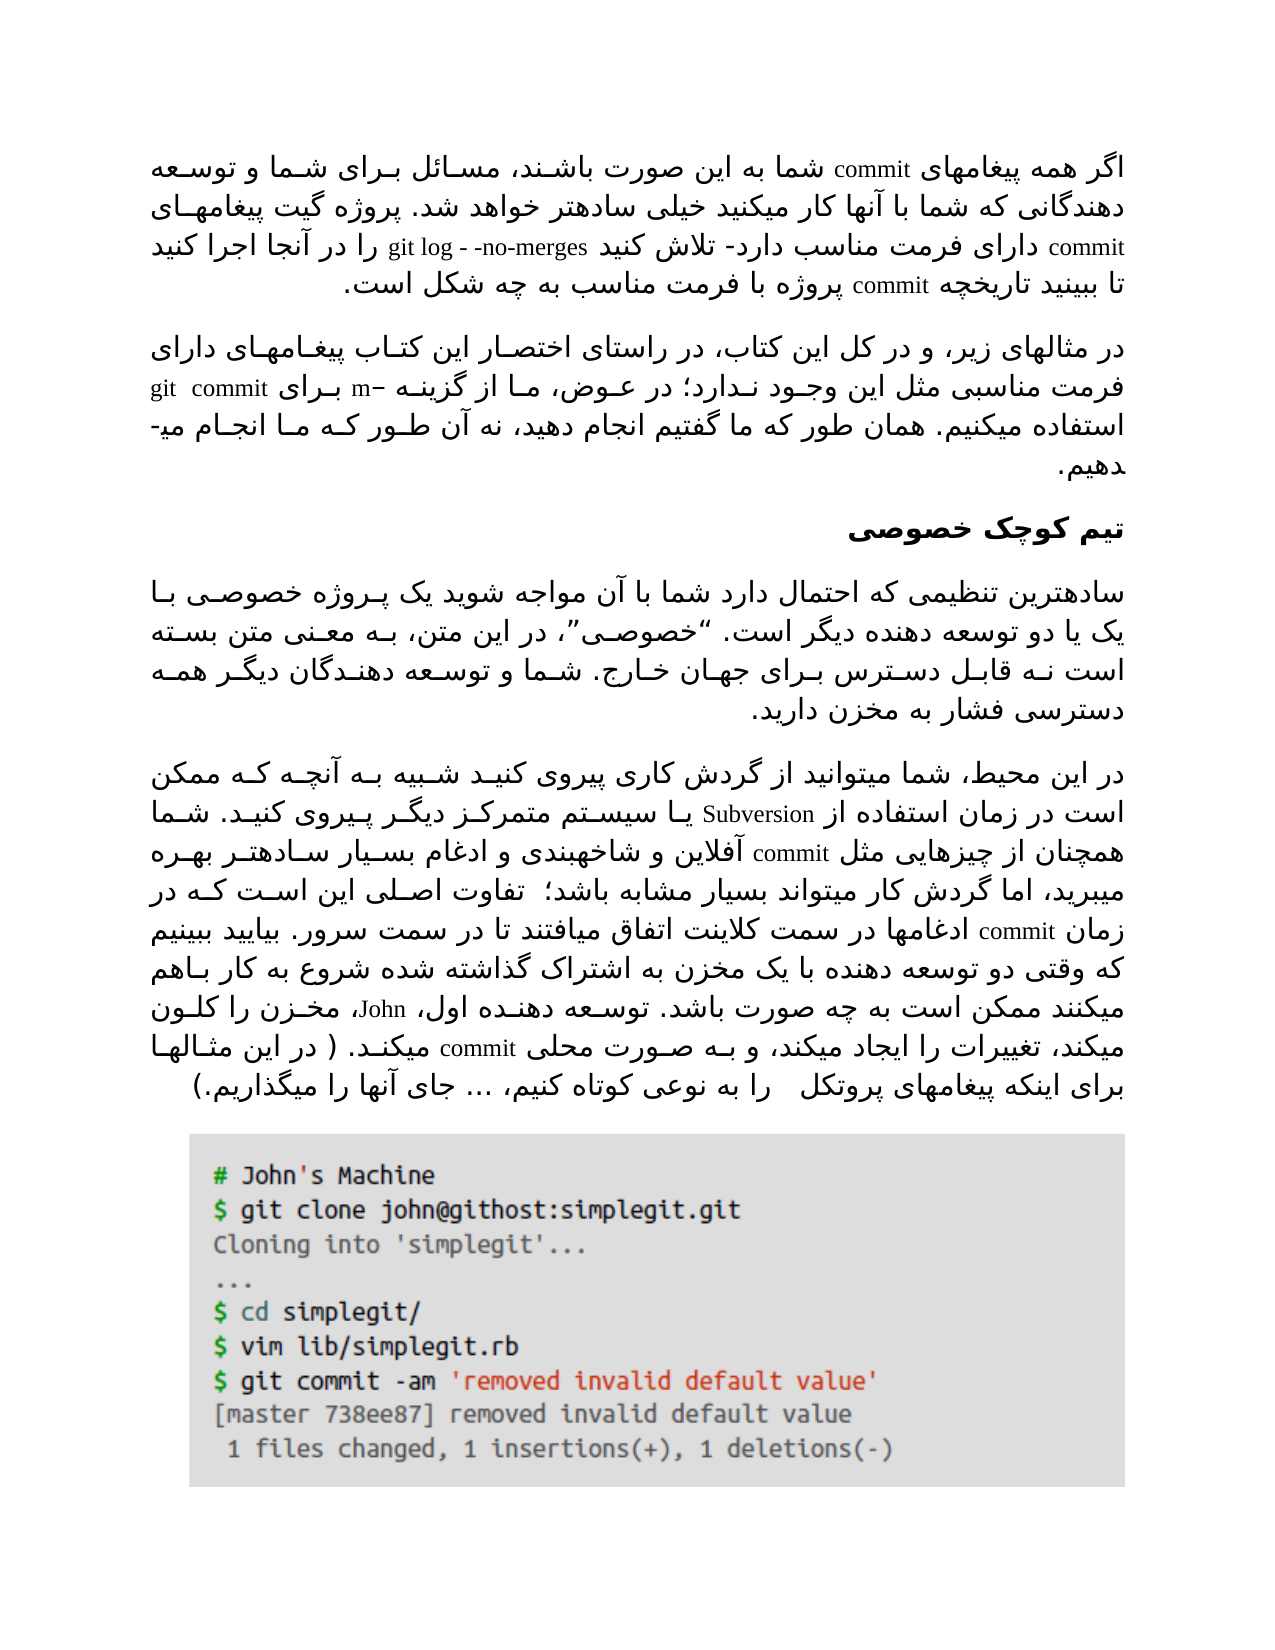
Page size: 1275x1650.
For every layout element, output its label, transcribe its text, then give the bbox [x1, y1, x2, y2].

text اگر همه پیغامهای commit شما به این صورت باشند، مسائل برای شما و توسعه دهندگانی که شما با آنها کار میکنید خیلی سادهتر خواهد شد. پروژه گیت پیغامهای commit دارای فرمت مناسب دارد- تلاش کنید git log - -no-merges را در آنجا اجرا کنید تا ببینید تاریخچه commit پروژه با فرمت مناسب به چه شکل است. [150, 150, 1125, 301]
text تیم کوچک خصوصی [150, 512, 1125, 546]
text در این محیط، شما میتوانید از گردش کاری پیروی کنید شبیه به آنچه که ممکن است در زمان استفاده از Subversion یا سیستم متمرکز دیگر پیروی کنید. شما همچنان از چیزهایی مثل commit آفلاین و شاخهبندی و ادغام بسیار سادهتر بهره میبرید، اما گردش کار میتواند بسیار مشابه باشد؛ تفاوت اصلی این است که در زمان commit ادغامها در سمت کلاینت اتفاق میافتند تا در سمت سرور. بیایید ببینیم که وقتی دو توسعه دهنده با یک مخزن به اشتراک گذاشته شده شروع به کار باهم میکنند ممکن است به چه صورت باشد. توسعه دهنده اول، John، مخزن را کلون میکند، تغییرات را ایجاد میکند، و به صورت محلی commit میکند. ( در این مثالها برای اینکه پیغامهای پروتکل را به نوعی کوتاه کنیم، ... جای آنها را میگذاریم.) [150, 756, 1125, 1102]
text سادهترین تنظیمی که احتمال دارد شما با آن مواجه شوید یک پروژه خصوصی با یک یا دو توسعه دهنده دیگر است. “خصوصی”، در این متن، به معنی متن بسته است نه قابل دسترس برای جهان خارج. شما و توسعه دهندگان دیگر همه دسترسی فشار به مخزن دارید. [150, 576, 1125, 726]
text در مثالهای زیر، و در کل این کتاب، در راستای اختصار این کتاب پیغامهای دارای فرمت مناسبی مثل این وجود ندارد؛ در عوض، ما از گزینه –m برای git commit استفاده میکنیم. همان طور که ما گفتیم انجام دهید، نه آن طور که ما انجام میدهیم. [150, 331, 1125, 482]
